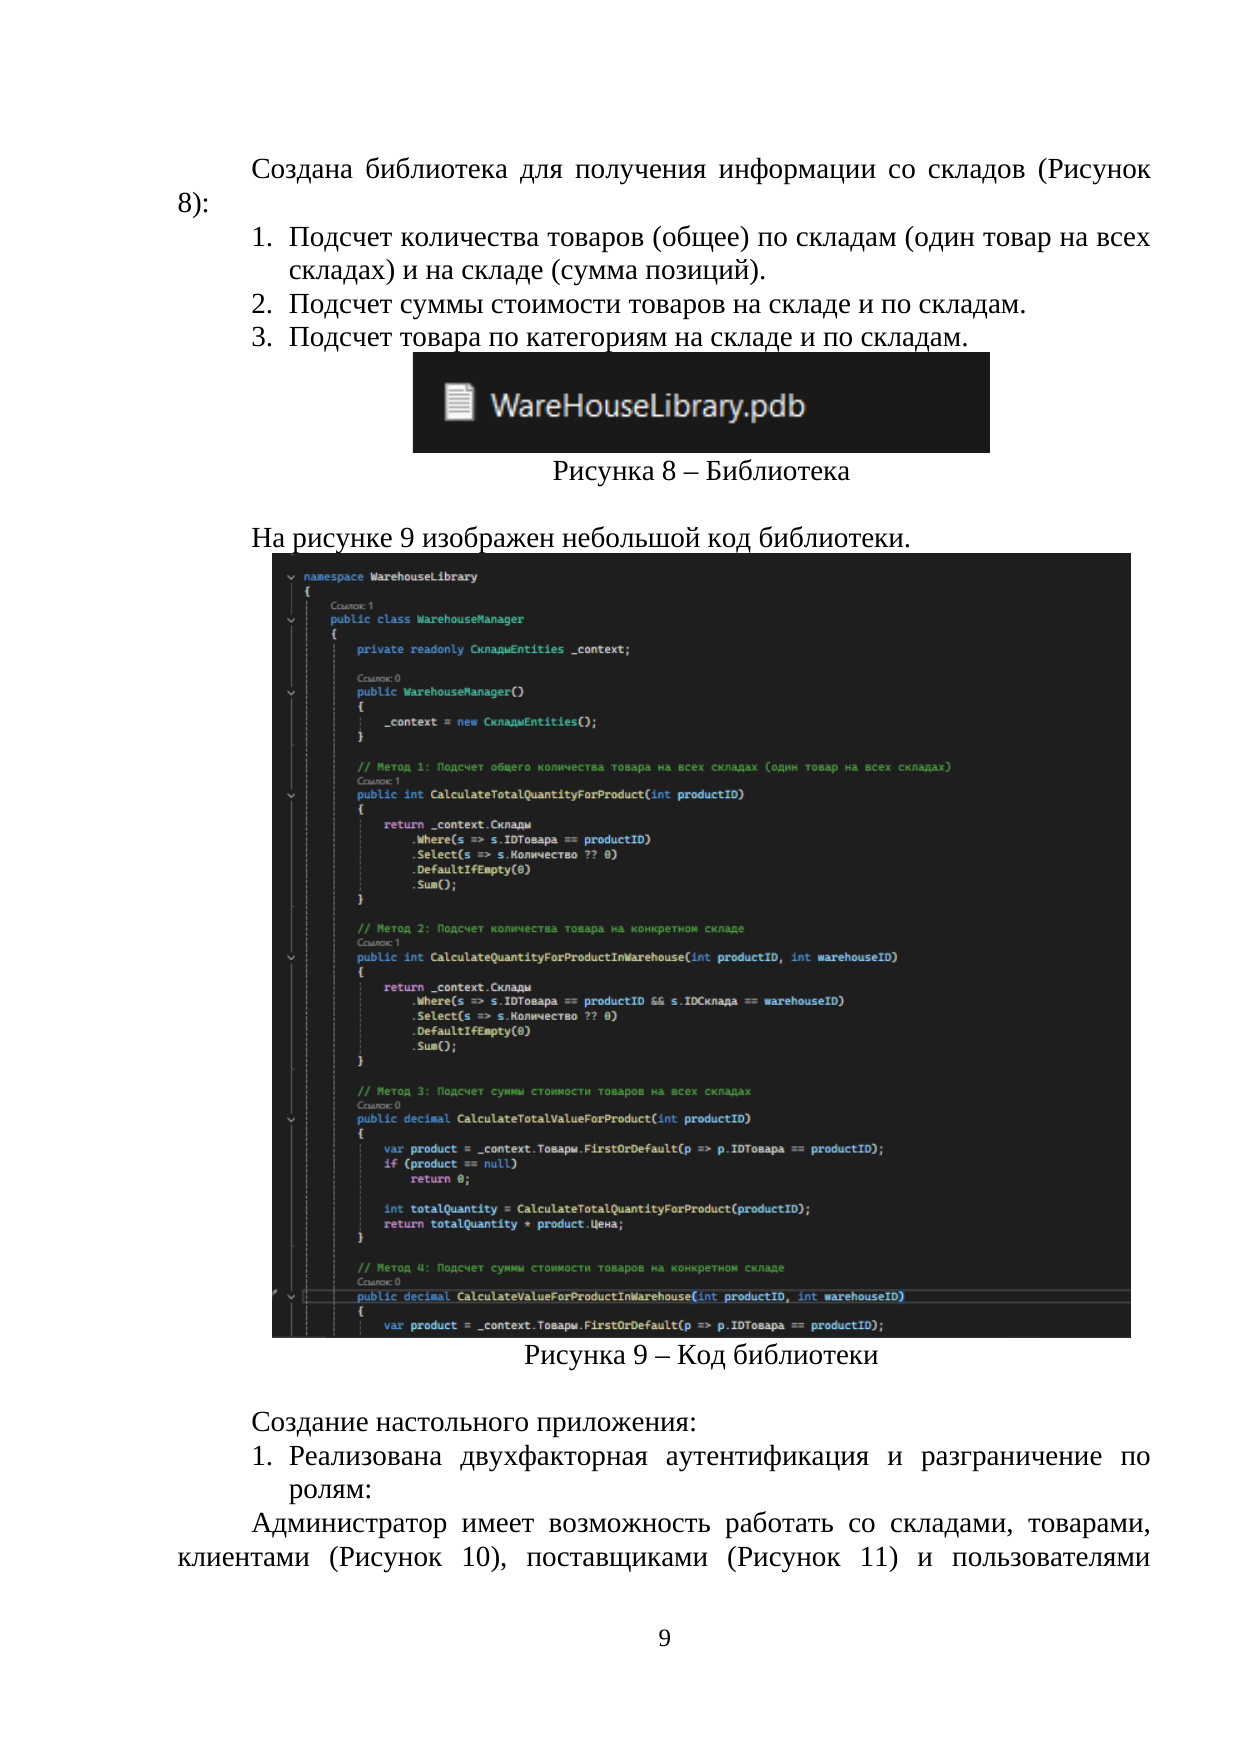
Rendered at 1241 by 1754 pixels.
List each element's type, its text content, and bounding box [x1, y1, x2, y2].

text Создана библиотека для получения информации со складов (Рисунок 8): [177, 152, 1152, 219]
picture [272, 553, 1131, 1338]
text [177, 1505, 1152, 1572]
text Создание настольного приложения: [177, 1404, 1152, 1438]
text Рисунка 9 – Код библиотеки [177, 1337, 1152, 1371]
list Подсчет суммы стоимости товаров на складе и по складам. [251, 286, 1152, 319]
picture [412, 352, 990, 453]
list Реализована двухфакторная аутентификация и разграничение по ролям: [251, 1438, 1152, 1505]
list Подсчет количества товаров (общее) по складам (один товар на всех складах) и на складе (сумма позиций). [251, 219, 1152, 286]
text На рисунке 9 изображен небольшой код библиотеки. [177, 520, 1152, 553]
text Рисунка 8 – Библиотека [177, 453, 1152, 486]
list Подсчет товара по категориям на складе и по складам. [251, 319, 1152, 353]
